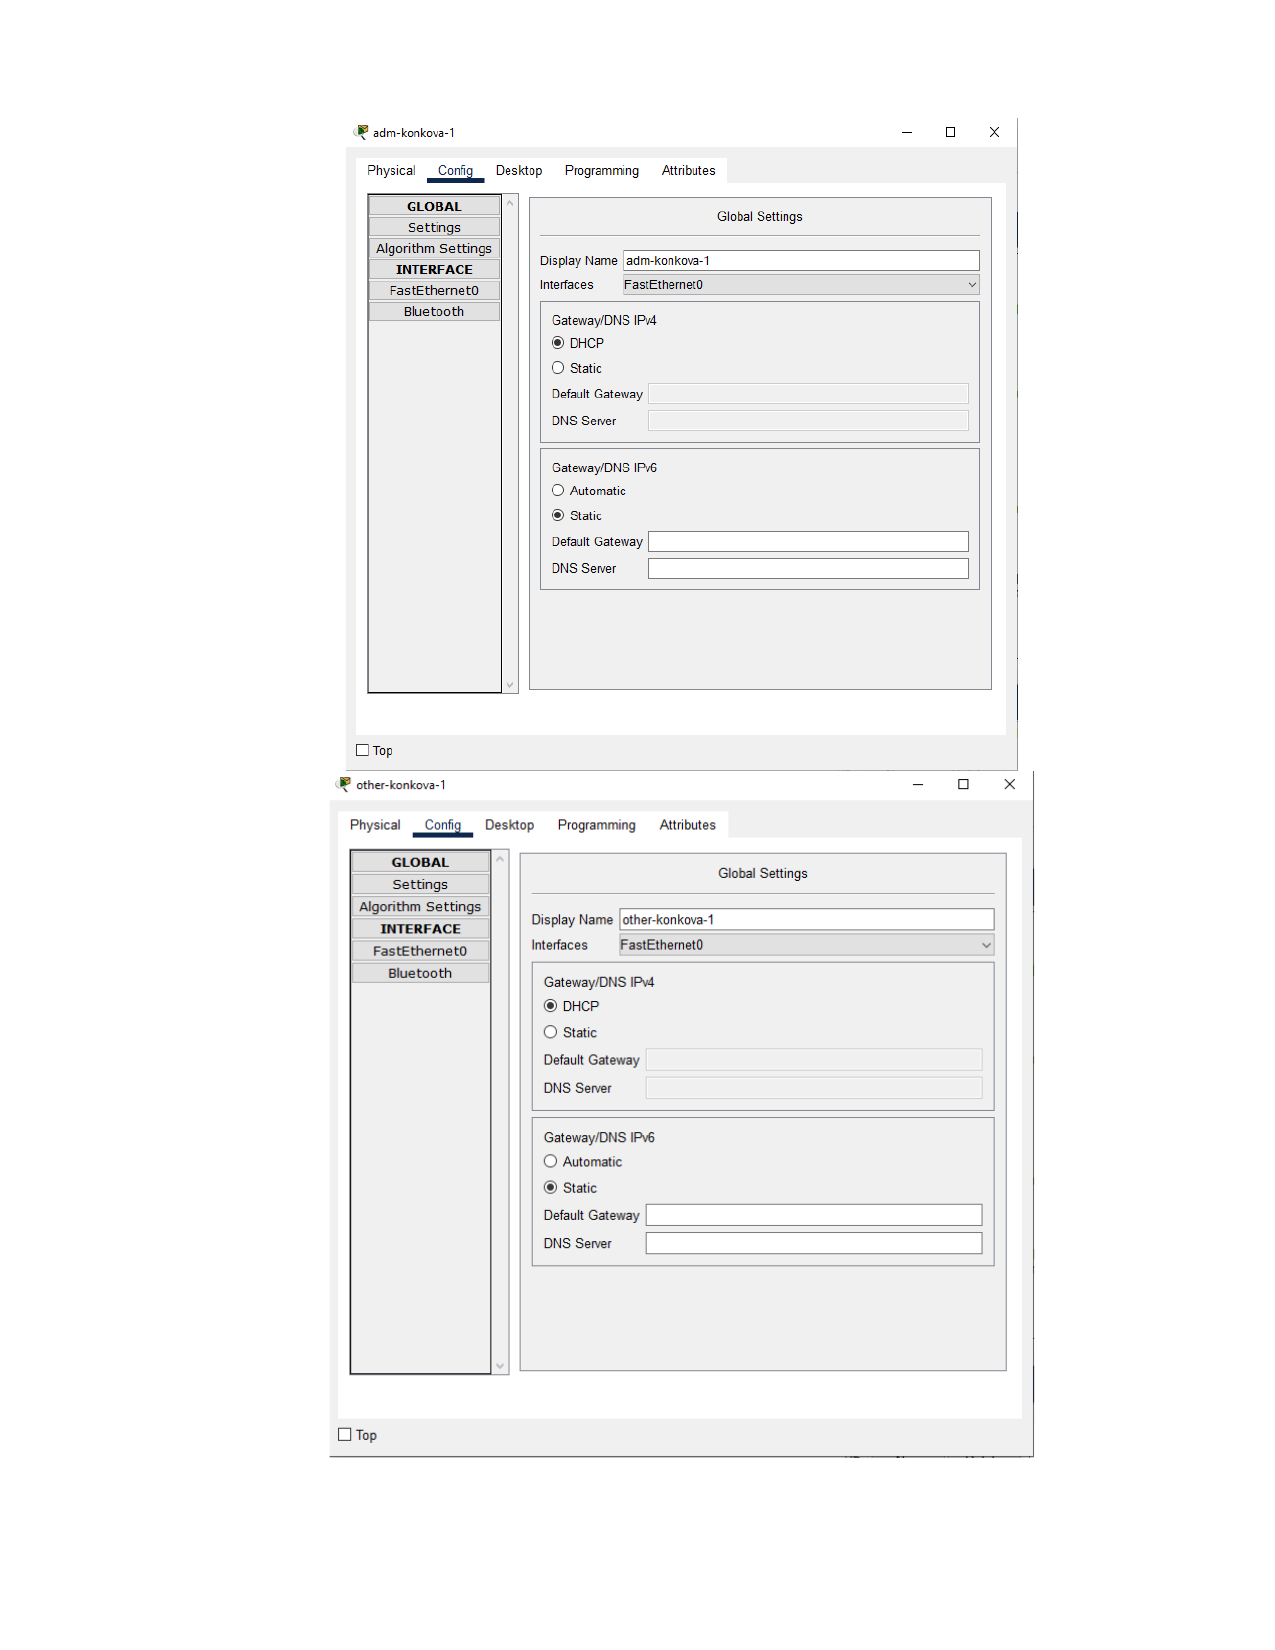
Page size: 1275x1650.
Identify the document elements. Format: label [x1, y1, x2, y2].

picture [329, 118, 1035, 1458]
